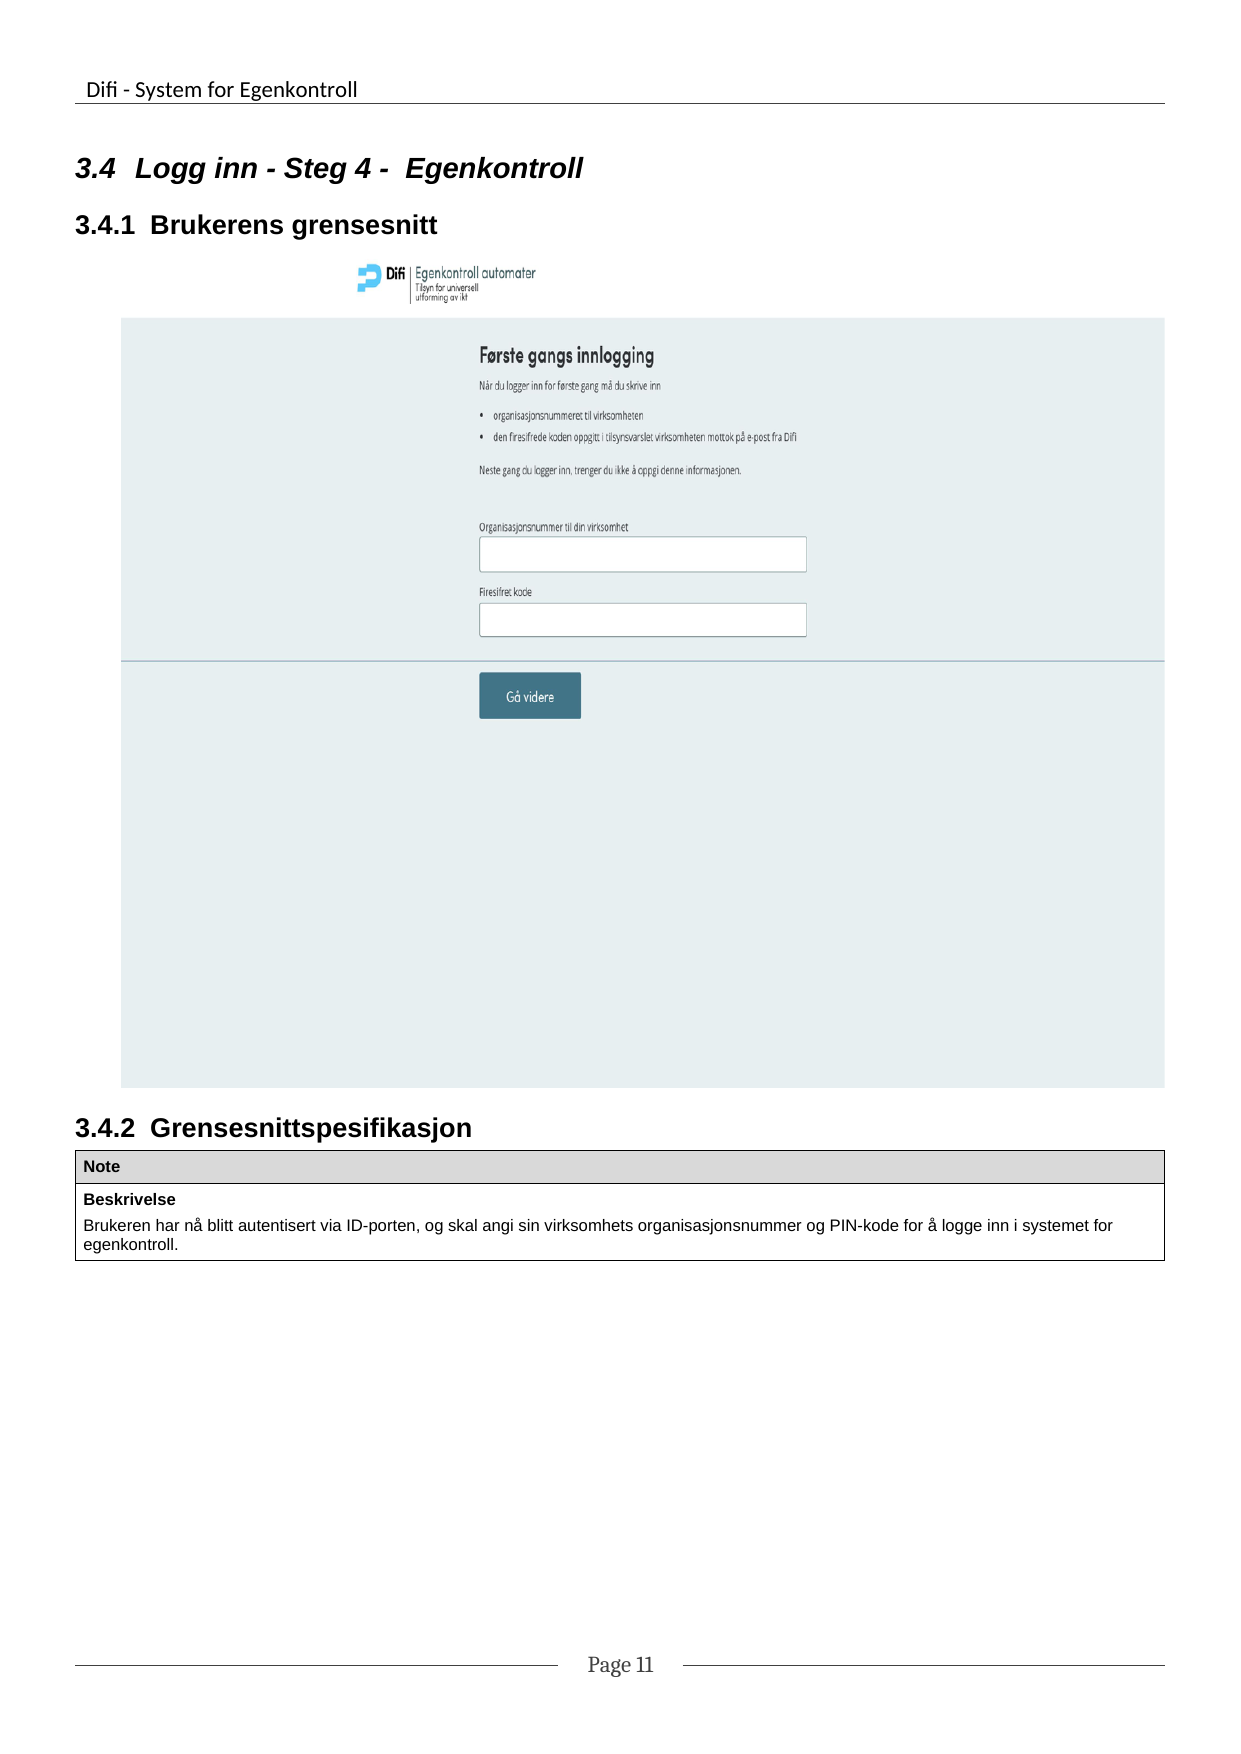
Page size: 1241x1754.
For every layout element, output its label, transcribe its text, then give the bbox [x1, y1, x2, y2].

subtitle Logg inn - Steg 4 - Egenkontroll [75, 151, 1165, 184]
subtitle Brukerens grensesnitt [75, 209, 1165, 241]
picture [75, 253, 1165, 1088]
table_cell Beskrivelse Brukeren har nå blitt autentisert via ID-porten, og skal angi sin virksomhets organisasjonsnummer og PIN-kode for å logge inn i systemet for egenkontroll. [76, 1184, 1164, 1260]
subtitle Grensesnittspesifikasjon [75, 1112, 1165, 1144]
table_header Note [76, 1151, 1164, 1183]
